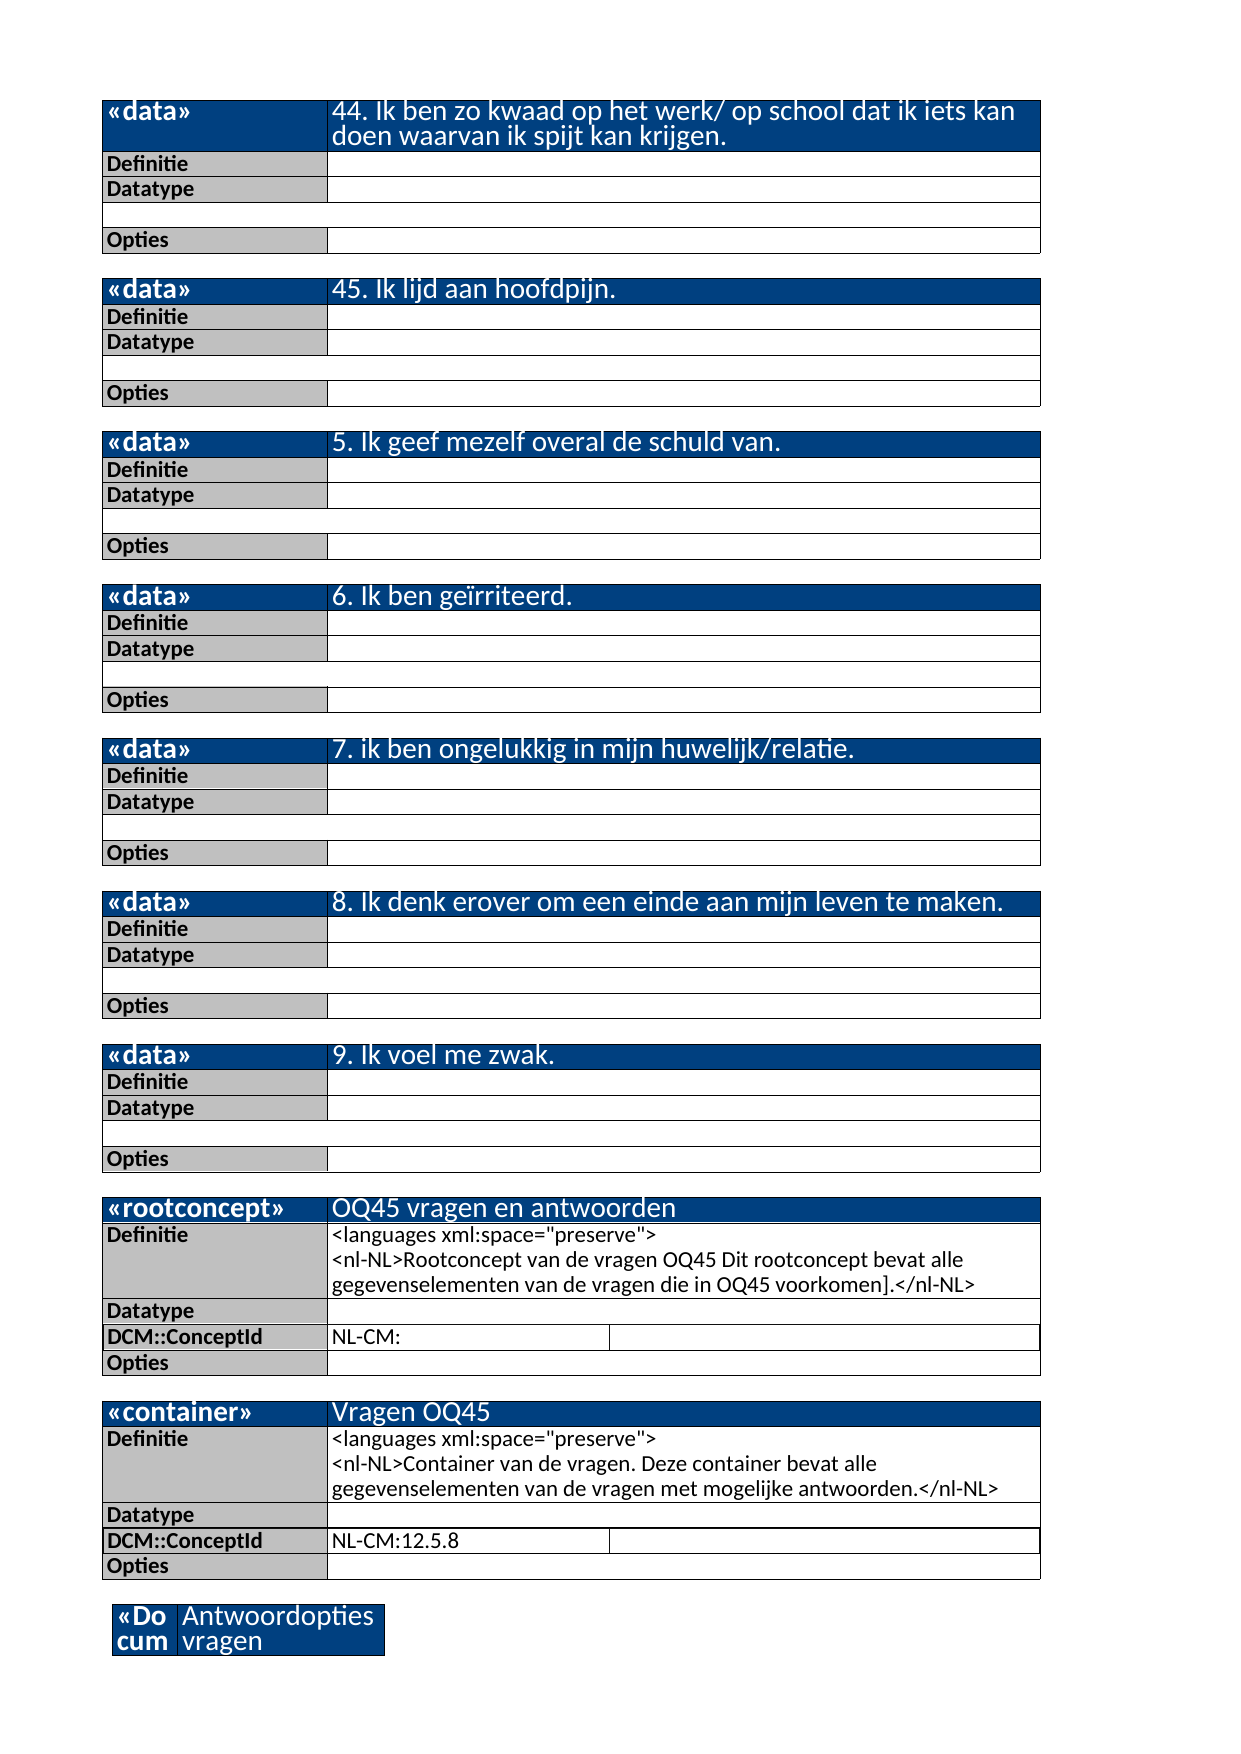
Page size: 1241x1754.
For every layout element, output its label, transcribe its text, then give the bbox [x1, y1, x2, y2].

table_cell Opties [103, 841, 327, 865]
table_header 8. Ik denk erover om een einde aan mijn leven te maken. [328, 892, 1040, 916]
table_header 5. Ik geef mezelf overal de schuld van. [328, 432, 1040, 457]
table_cell <languages xml:space="preserve"> <nl-NL>Container van de vragen. Deze container bevat alle gegevenselementen van de vragen met mogelijke antwoorden.</nl-NL> [328, 1427, 1040, 1502]
table_cell Datatype [103, 790, 327, 814]
table_cell [328, 994, 1040, 1018]
table_cell Opties [103, 228, 327, 253]
table_cell [328, 534, 1040, 559]
table_cell [103, 509, 1040, 533]
table_cell [328, 228, 1040, 253]
table_header «container» [103, 1402, 327, 1426]
table_header OQ45 vragen en antwoorden [328, 1198, 1040, 1222]
table_cell Datatype [103, 1299, 327, 1323]
table_cell [610, 1529, 1039, 1553]
table_cell Datatype [103, 943, 327, 967]
table_cell [328, 152, 1040, 176]
table_cell [328, 483, 1040, 508]
table_cell [328, 330, 1040, 355]
table_header 44. Ik ben zo kwaad op het werk/ op school dat ik iets kan doen waarvan ik spijt kan krijgen. [328, 101, 1040, 151]
table_cell [328, 688, 1040, 712]
table_cell Datatype [103, 1096, 327, 1120]
table_cell [328, 841, 1040, 865]
table_header «data» [103, 1045, 327, 1069]
table_cell [103, 356, 1040, 380]
table_cell Datatype [103, 483, 327, 508]
table_cell [103, 1121, 1040, 1146]
table_header «data» [103, 101, 327, 151]
table_cell [328, 917, 1040, 942]
table_header «data» [103, 739, 327, 763]
table_cell [328, 1299, 1040, 1323]
table_cell [103, 815, 1040, 839]
table_header «data» [103, 432, 327, 457]
table_cell Definitie [103, 305, 327, 329]
table_cell <languages xml:space="preserve"> <nl-NL>Rootconcept van de vragen OQ45 Dit rootconcept bevat alle gegevenselementen van de vragen die in OQ45 voorkomen].</nl-NL> [328, 1224, 1040, 1298]
table_cell Datatype [103, 1503, 327, 1527]
table_cell Opties [103, 688, 327, 712]
table_cell [103, 203, 1040, 227]
table_cell [103, 968, 1040, 993]
table_cell [328, 1554, 1040, 1579]
table_cell [610, 1325, 1039, 1349]
table_cell [328, 381, 1040, 406]
table_cell [328, 764, 1040, 788]
table_cell Opties [103, 1554, 327, 1579]
table_cell Definitie [103, 1070, 327, 1095]
table_cell Definitie [103, 764, 327, 788]
table_cell Definitie [103, 917, 327, 942]
table_cell [328, 1351, 1040, 1375]
table_cell Definitie [103, 1427, 327, 1502]
table_cell [328, 1096, 1040, 1120]
table_cell [328, 1070, 1040, 1095]
table_cell Datatype [103, 330, 327, 355]
table_cell Opties [103, 1351, 327, 1375]
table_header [178, 1605, 384, 1655]
table_header 9. Ik voel me zwak. [328, 1045, 1040, 1069]
table_cell [328, 943, 1040, 967]
table_cell Datatype [103, 636, 327, 661]
table_cell [328, 458, 1040, 482]
table_cell [328, 611, 1040, 635]
table_cell [328, 790, 1040, 814]
table_header «data» [103, 279, 327, 304]
table_header «rootconcept» [103, 1198, 327, 1222]
table_cell [328, 177, 1040, 202]
table_cell Opties [103, 994, 327, 1018]
table_header «Document» [113, 1605, 177, 1655]
table_cell [328, 1503, 1040, 1527]
table_cell [328, 1147, 1040, 1171]
table_cell [103, 662, 1040, 686]
table_cell Opties [103, 534, 327, 559]
table_cell Definitie [103, 458, 327, 482]
table_cell Definitie [103, 611, 327, 635]
table_header 6. Ik ben geïrriteerd. [328, 585, 1040, 610]
table_cell [328, 1529, 609, 1553]
table_header Vragen OQ45 [328, 1402, 1040, 1426]
table_header 45. Ik lijd aan hoofdpijn. [328, 279, 1040, 304]
table_cell Datatype [103, 177, 327, 202]
table_cell Opties [103, 381, 327, 406]
table_cell Definitie [103, 152, 327, 176]
table_header 7. ik ben ongelukkig in mijn huwelijk/relatie. [328, 739, 1040, 763]
table_cell [328, 1325, 609, 1349]
table_cell [328, 305, 1040, 329]
table_header «data» [103, 892, 327, 916]
table_cell Definitie [103, 1224, 327, 1298]
table_cell Opties [103, 1147, 327, 1171]
table_cell [328, 636, 1040, 661]
table_header «data» [103, 585, 327, 610]
